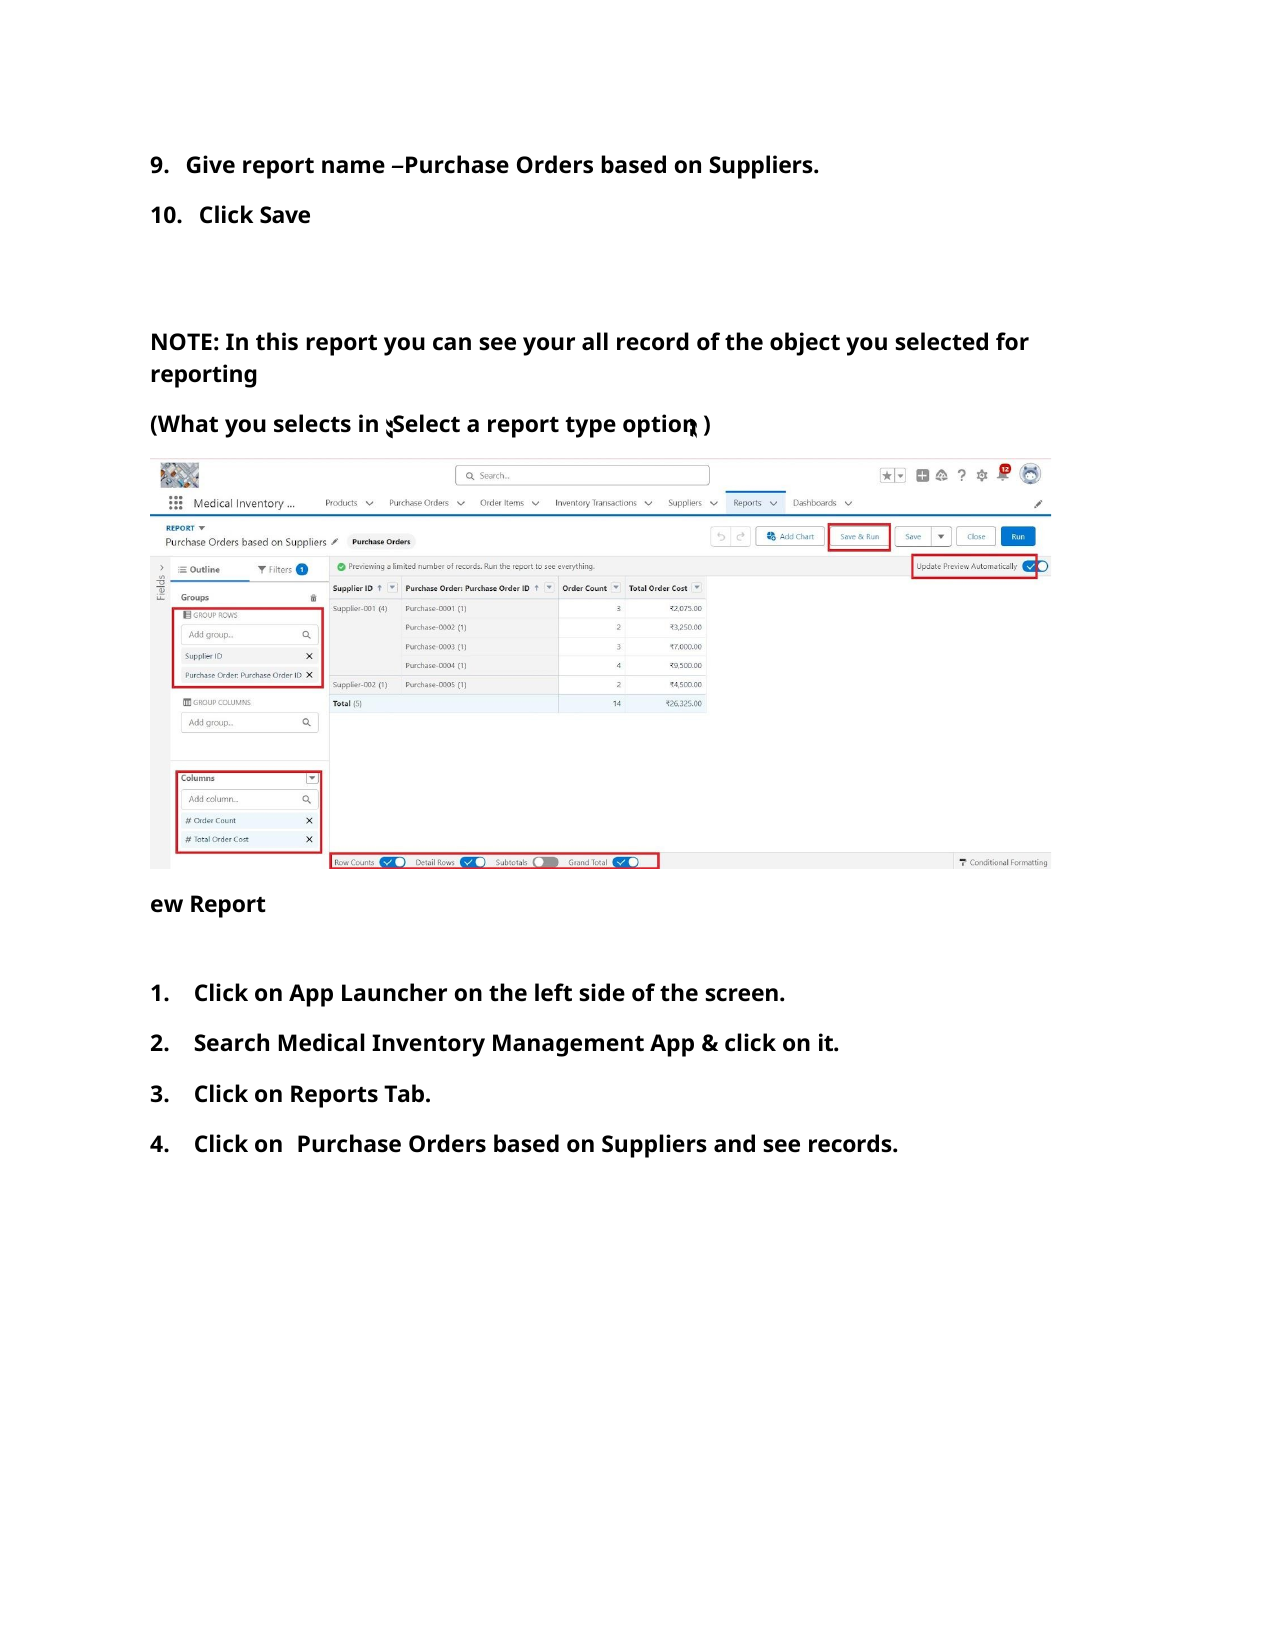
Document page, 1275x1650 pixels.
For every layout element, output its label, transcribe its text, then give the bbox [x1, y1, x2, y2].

list Give report name –Purchase Orders based on Suppliers. [150, 149, 1125, 180]
list Click on App Launcher on the left side of the screen. [150, 977, 1125, 1008]
text (What you selects in Select a report type option ) [150, 408, 1125, 439]
picture [150, 458, 1052, 472]
list Click on Purchase Orders based on Suppliers and see records. [150, 1128, 1125, 1159]
list Click Save [150, 199, 1125, 231]
text NOTE: In this report you can see your all record of the object you selected for reporting [150, 326, 1125, 389]
list Search Medical Inventory Management App & click on it. [150, 1027, 1125, 1058]
text ew Report [150, 472, 1125, 919]
list Click on Reports Tab. [150, 1077, 1125, 1109]
